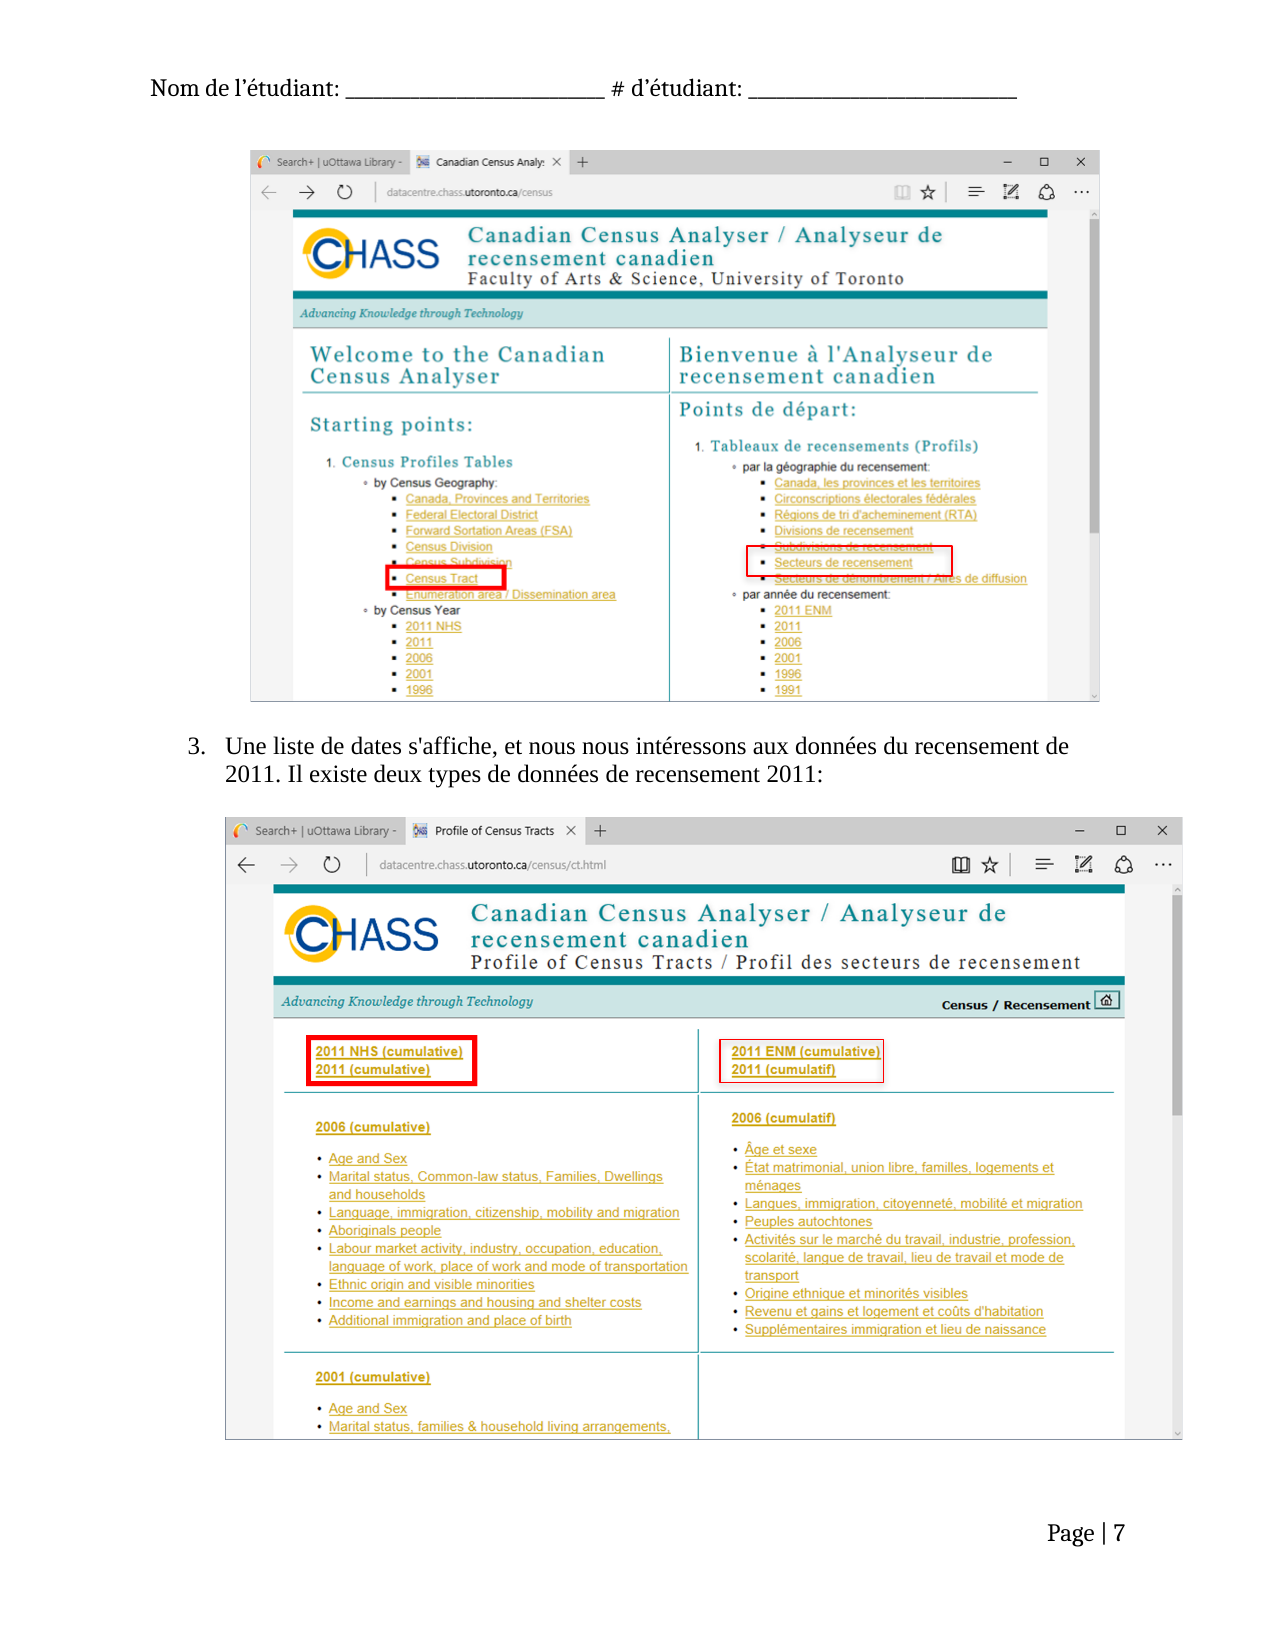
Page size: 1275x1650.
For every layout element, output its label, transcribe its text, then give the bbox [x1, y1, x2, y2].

list Une liste de dates s'affiche, et nous nous intéressons aux données du recensement de 2011. Il existe deux types de données de recensement 2011: [187, 731, 1125, 788]
picture [225, 817, 1183, 1440]
picture [250, 150, 1100, 702]
